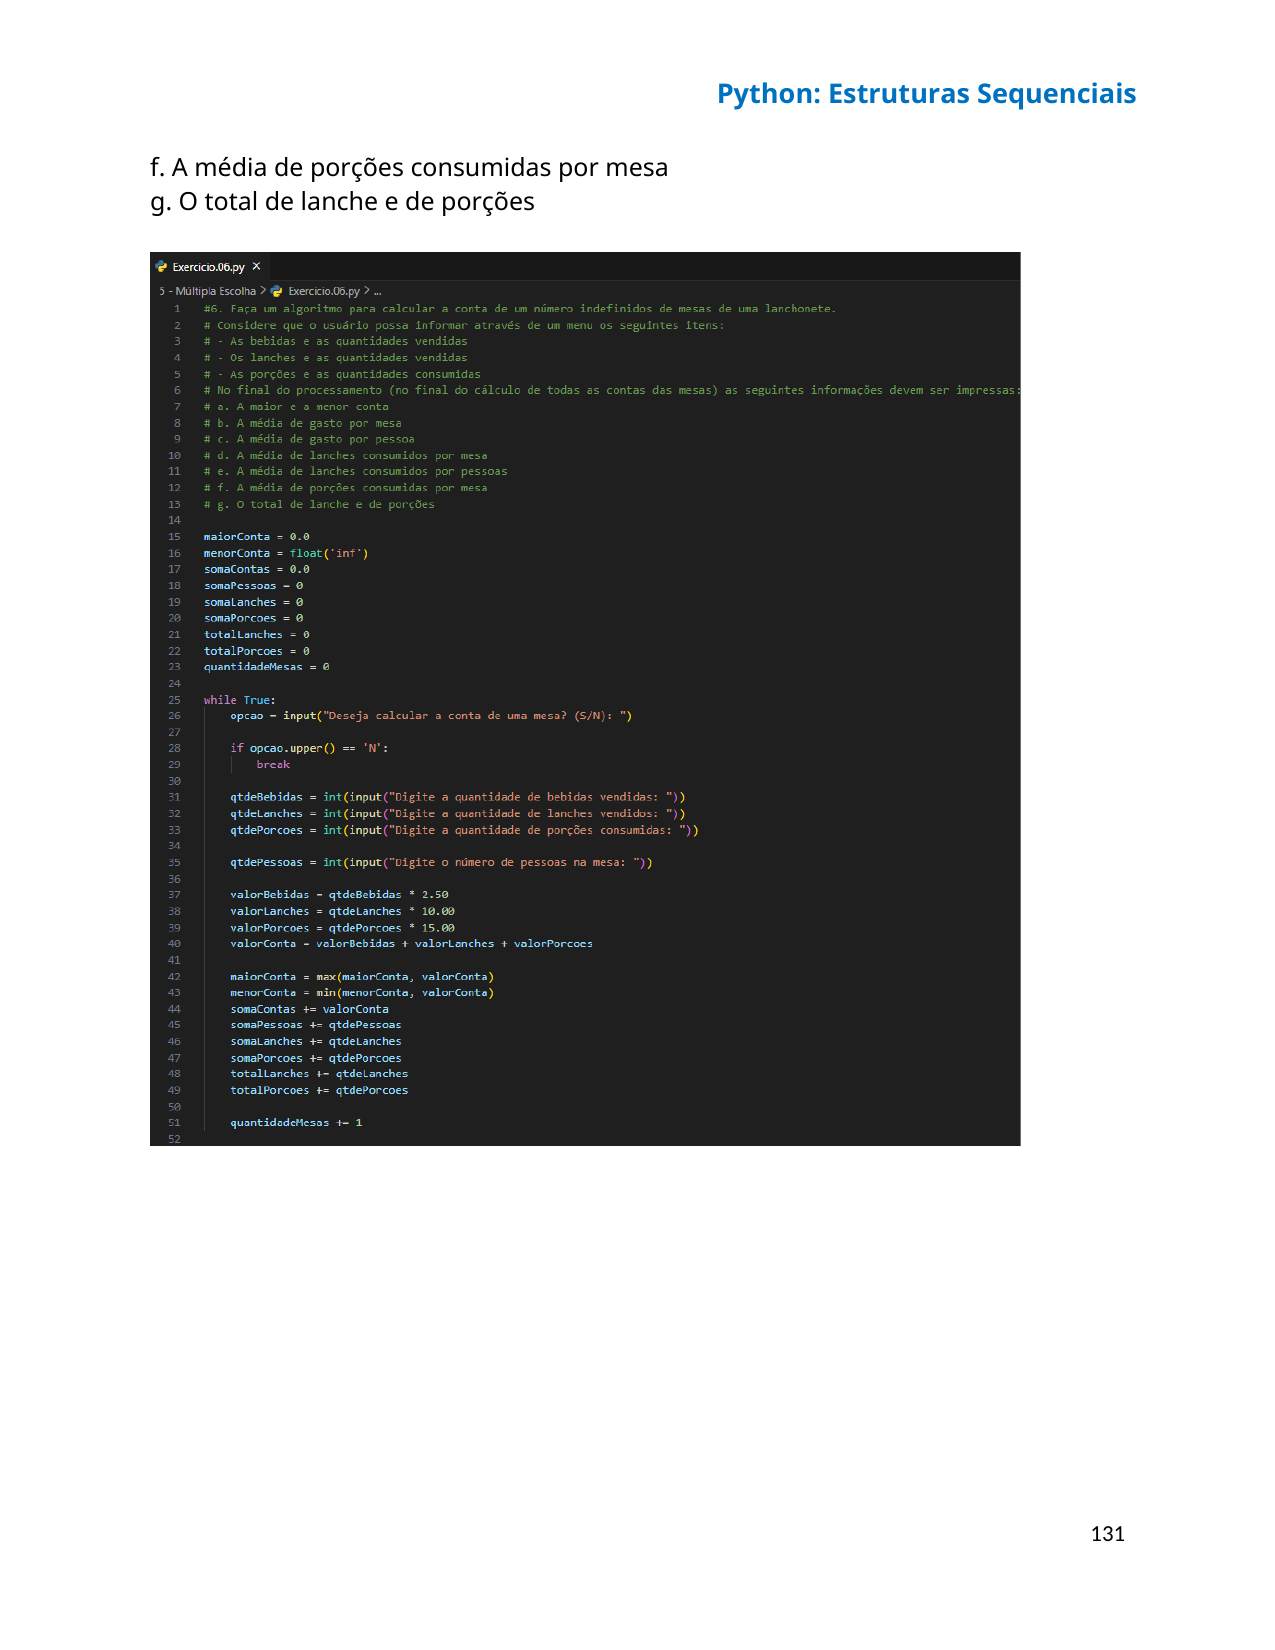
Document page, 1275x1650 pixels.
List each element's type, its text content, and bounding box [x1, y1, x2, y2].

text f. A média de porções consumidas por mesa [150, 150, 1125, 184]
text g. O total de lanche e de porções [150, 184, 1125, 218]
picture [150, 252, 1021, 1146]
